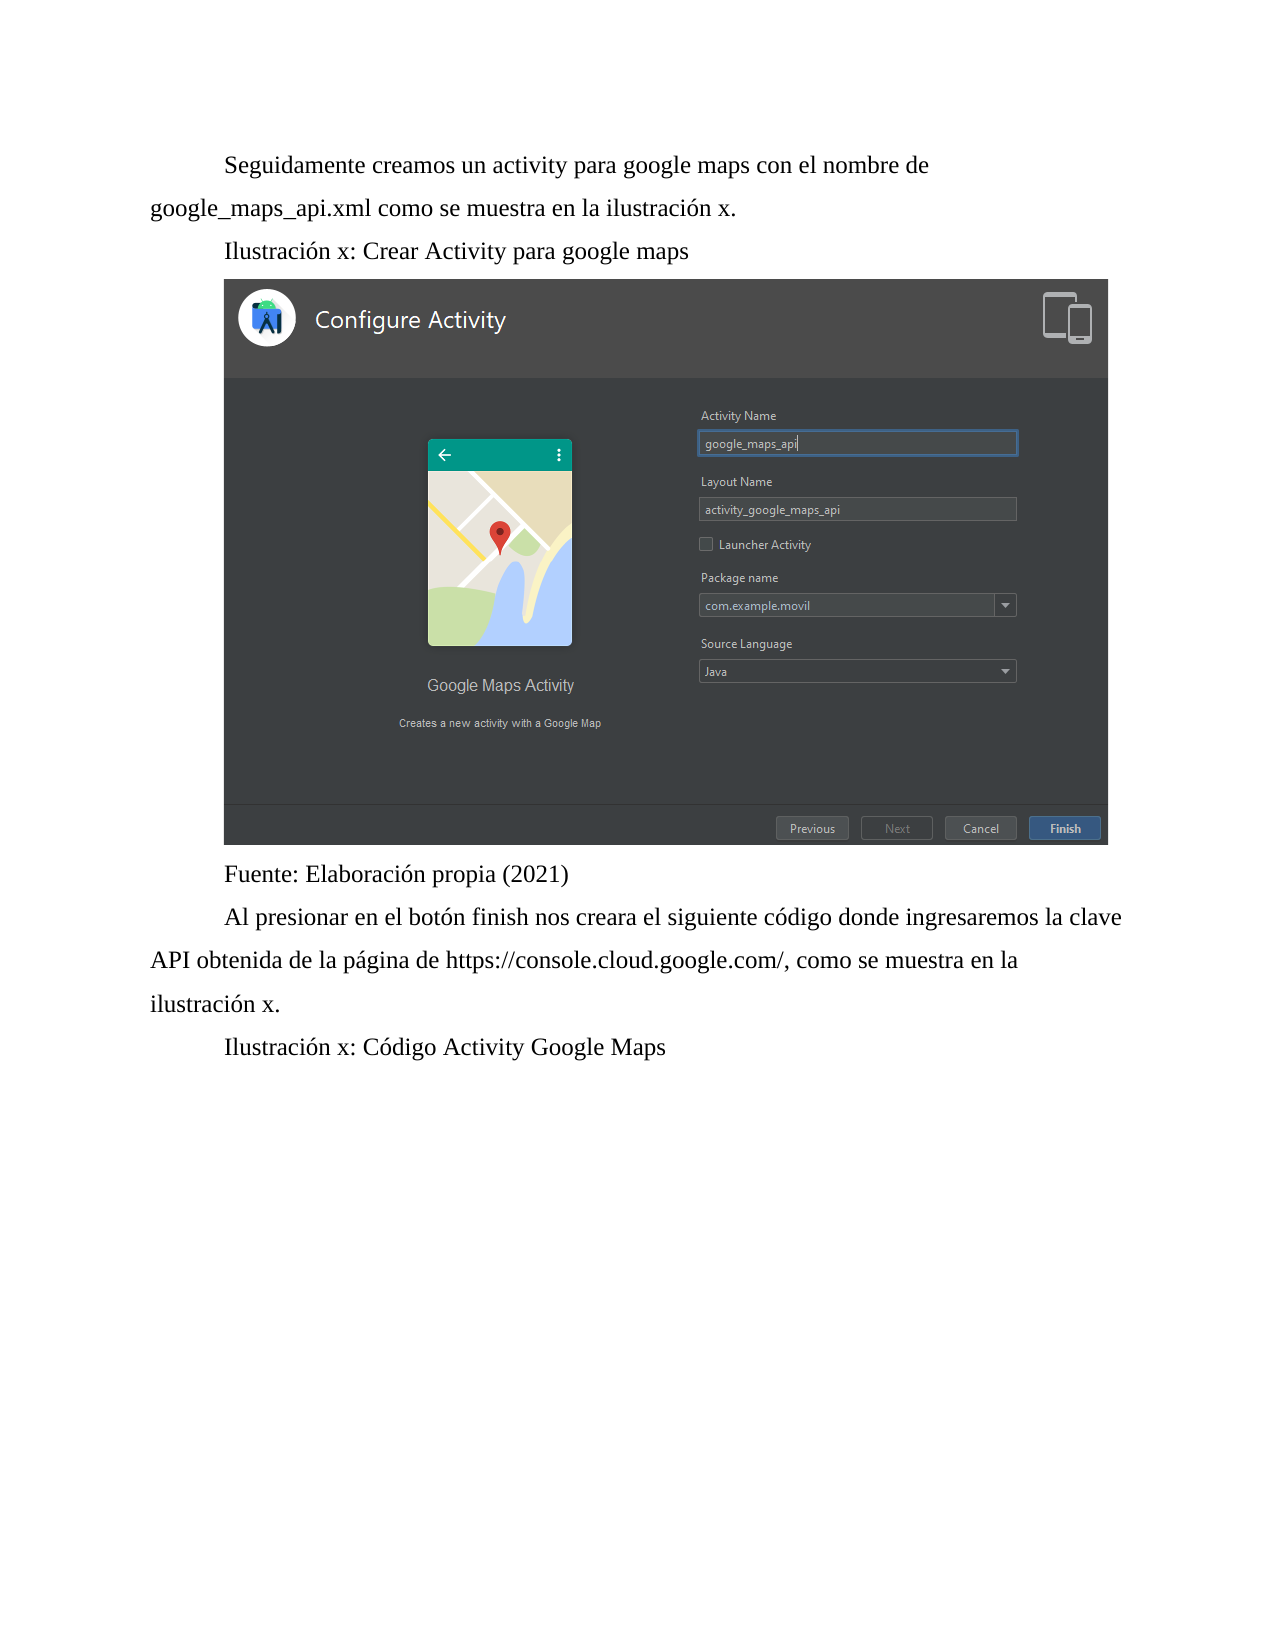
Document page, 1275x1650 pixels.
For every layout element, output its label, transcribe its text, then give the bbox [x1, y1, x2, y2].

text Ilustración x: Código Activity Google Maps [150, 1032, 1125, 1061]
text Ilustración x: Crear Activity para google maps [150, 236, 1125, 265]
text Fuente: Elaboración propia (2021) [150, 859, 1125, 888]
picture [223, 279, 1109, 845]
text Al presionar en el botón finish nos creara el siguiente código donde ingresaremos la clave API obtenida de la página de https://console.cloud.google.com/, como se muestra en la ilustración x. [150, 902, 1125, 1017]
text Seguidamente creamos un activity para google maps con el nombre de google_maps_api.xml como se muestra en la ilustración x. [150, 150, 1125, 222]
